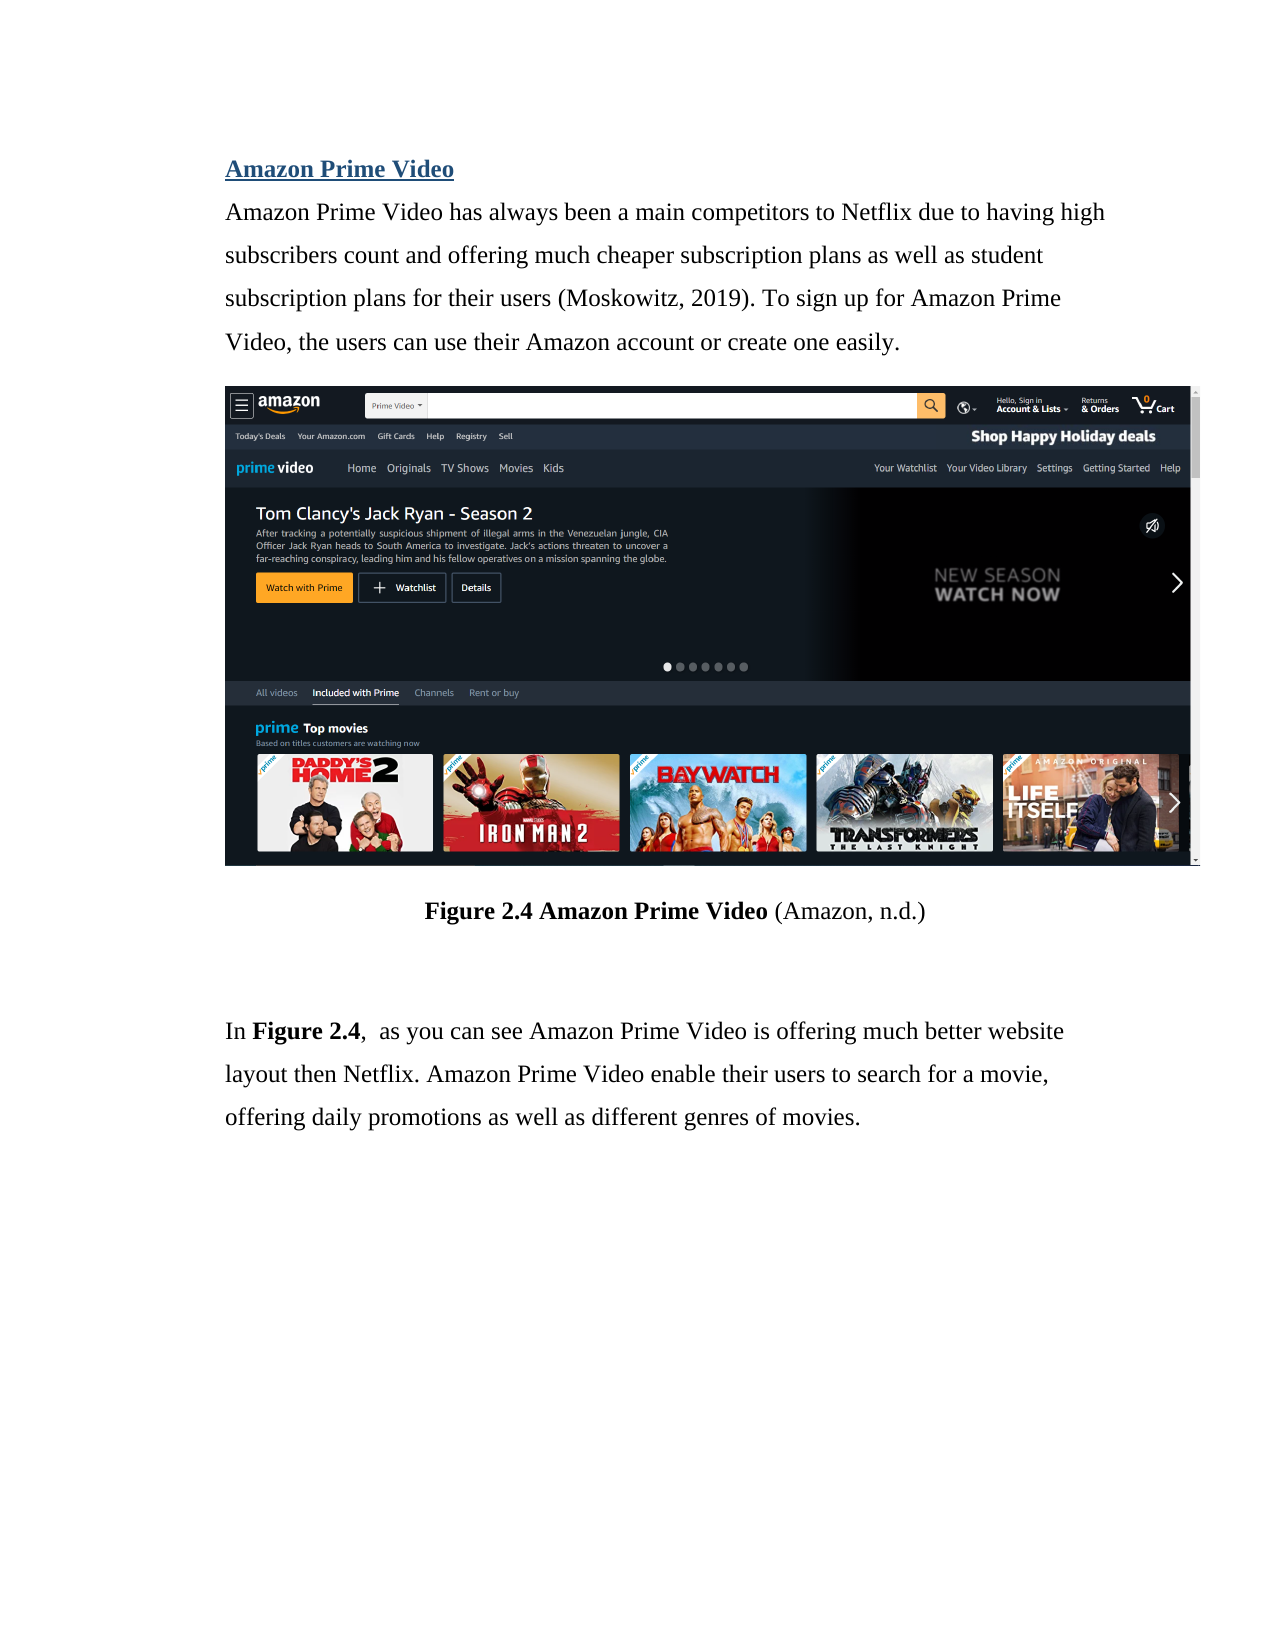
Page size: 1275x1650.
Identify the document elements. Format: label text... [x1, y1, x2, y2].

subtitle Amazon Prime Video [225, 154, 1125, 183]
picture [225, 386, 1200, 866]
text In Figure 2.4, as you can see Amazon Prime Video is offering much better website layout then Netflix. Amazon Prime Video enable their users to search for a movie, offering daily promotions as well as different genres of movies. [225, 1016, 1125, 1131]
text Amazon Prime Video has always been a main competitors to Netflix due to having high subscribers count and offering much cheaper subscription plans as well as student subscription plans for their users (Moskowitz, 2019). To sign up for Amazon Prime Video, the users can use their Amazon account or create one easily. [225, 197, 1125, 355]
text Figure 2.4 Amazon Prime Video (Amazon, n.d.) [225, 896, 1125, 925]
